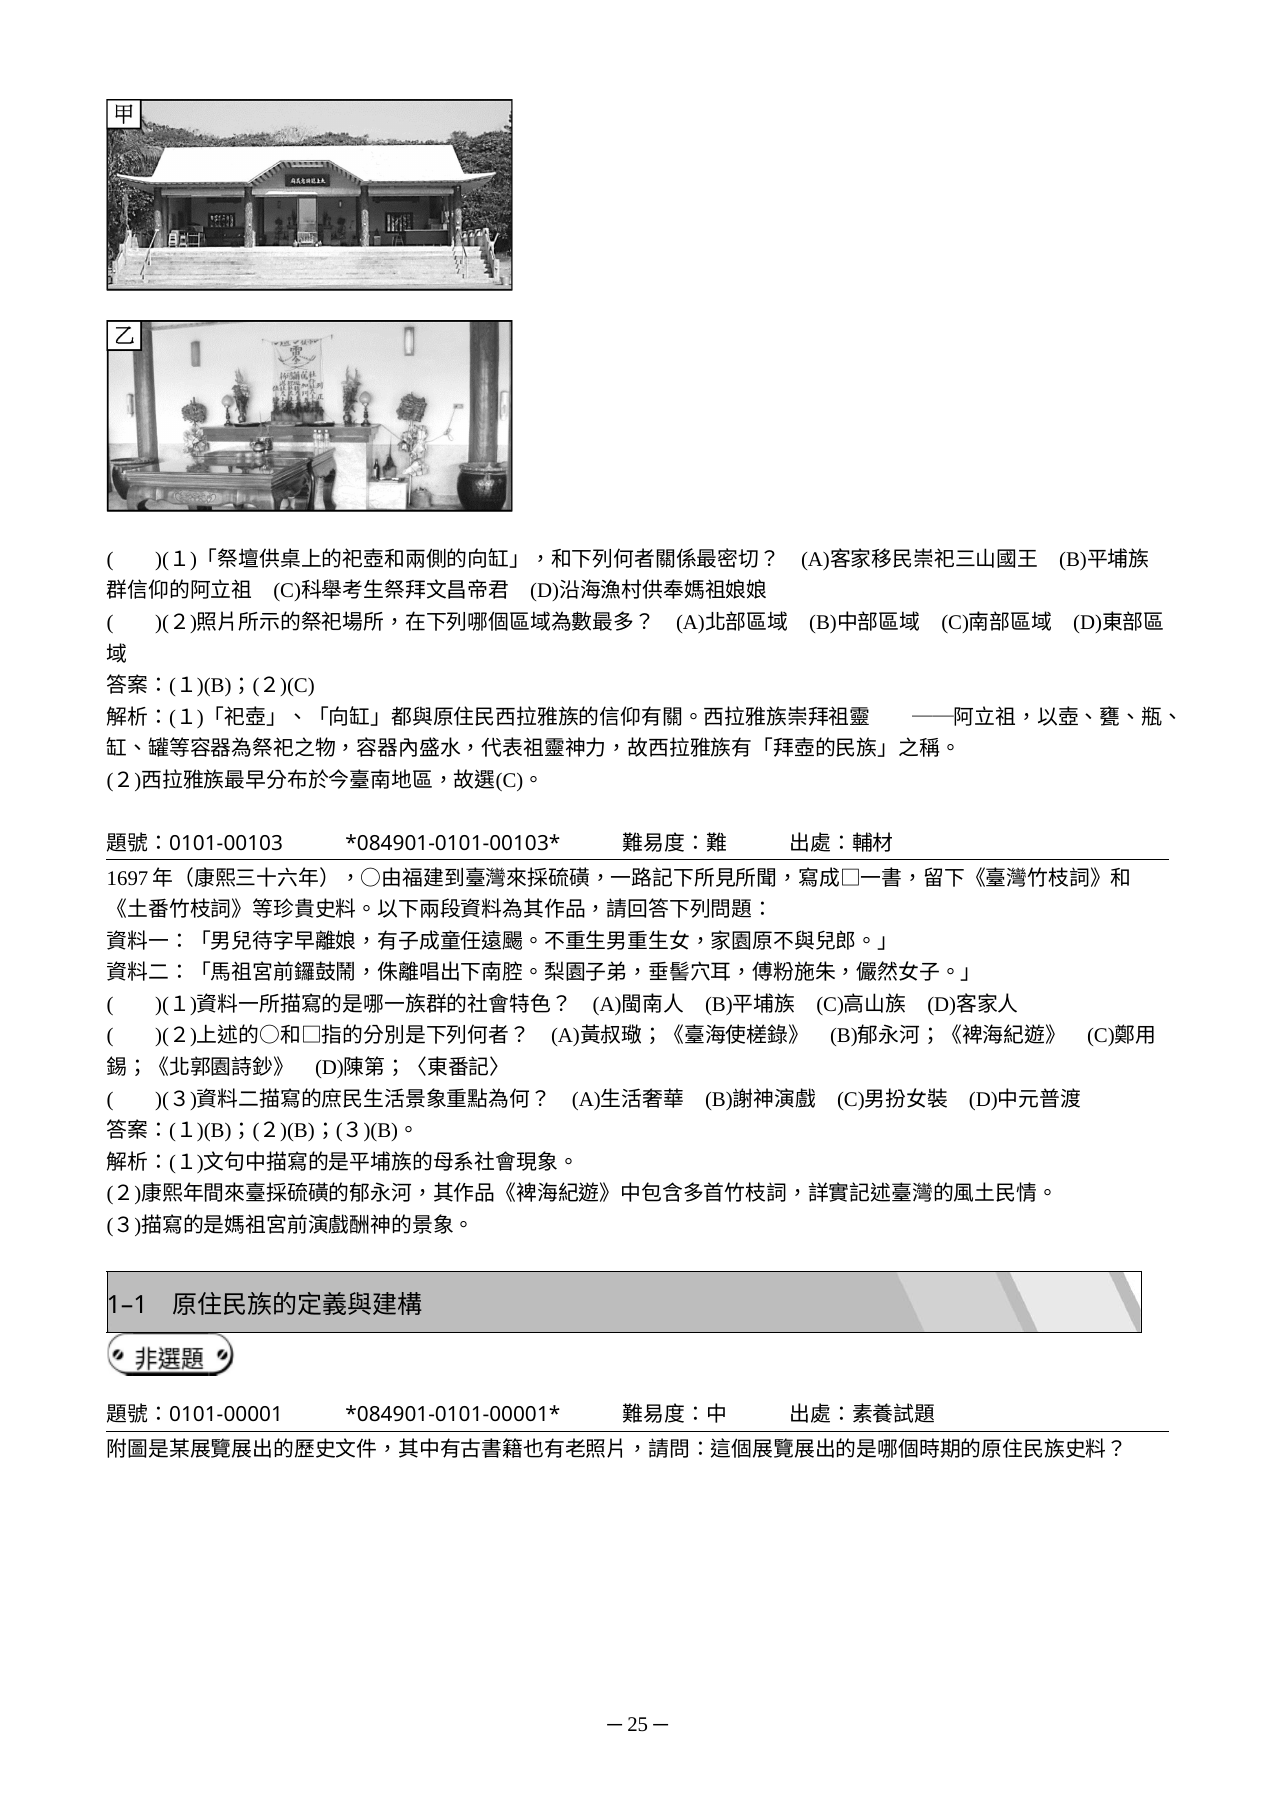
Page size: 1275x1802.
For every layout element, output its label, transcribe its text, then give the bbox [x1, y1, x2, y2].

text 題號：0101-00001 *084901-0101-00001* 難易度：中 出處：素養試題 [106, 1397, 1169, 1431]
text 題號：0101-00103 *084901-0101-00103* 難易度：難 出處：輔材 [106, 826, 1169, 859]
text 答案：(１)(B)；(２)(C) [106, 668, 1169, 699]
text 答案：(１)(B)；(２)(B)；(３)(B)。 [106, 1113, 1169, 1144]
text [106, 1432, 1169, 1463]
text 1–1 原住民族的定義與建構 [106, 1271, 1169, 1334]
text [106, 100, 1169, 668]
picture [106, 320, 513, 512]
text 解析：(１)文句中描寫的是平埔族的母系社會現象。 (２)康熙年間來臺採硫磺的郁永河，其作品《裨海紀遊》中包含多首竹枝詞，詳實記述臺灣的風土民情。 (３)描寫的是媽祖宮前演戲酬神的景象。 [106, 1144, 1169, 1239]
picture [106, 99, 513, 291]
text 解析：(１)「祀壺」、「向缸」都與原住民西拉雅族的信仰有關。西拉雅族崇拜祖靈 ──阿立祖，以壺、甕、瓶、缸、罐等容器為祭祀之物，容器內盛水，代表祖靈神力，故西拉雅族有「拜壺的民族」之稱。 (２)西拉雅族最早分布於今臺南地區，故選(C)。 [106, 699, 1169, 794]
text 1697年（康熙三十六年），○由福建到臺灣來採硫磺，一路記下所見所聞，寫成□一書，留下《臺灣竹枝詞》和《土番竹枝詞》等珍貴史料。以下兩段資料為其作品，請回答下列問題： 資料一：「男兒待字早離娘，有子成童任遠颺。不重生男重生女，家園原不與兒郎。」 資料二：「馬祖宮前鑼鼓鬧，侏離唱出下南腔。梨園子弟，垂髻穴耳，傅粉施朱，儼然女子。」 ( )(１)資料一所描寫的是哪一族群的社會特色？ (A)閩南人 (B)平埔族 (C)高山族 (D)客家人 ( )(２)上述的○和□指的分別是下列何者？ (A)黃叔璥；《臺海使槎錄》 (B)郁永河；《裨海紀遊》 (C)鄭用錫；《北郭園詩鈔》 (D)陳第；〈東番記〉 ( )(３)資料二描寫的庶民生活景象重點為何？ (A)生活奢華 (B)謝神演戲 (C)男扮女裝 (D)中元普渡 [106, 860, 1169, 1113]
